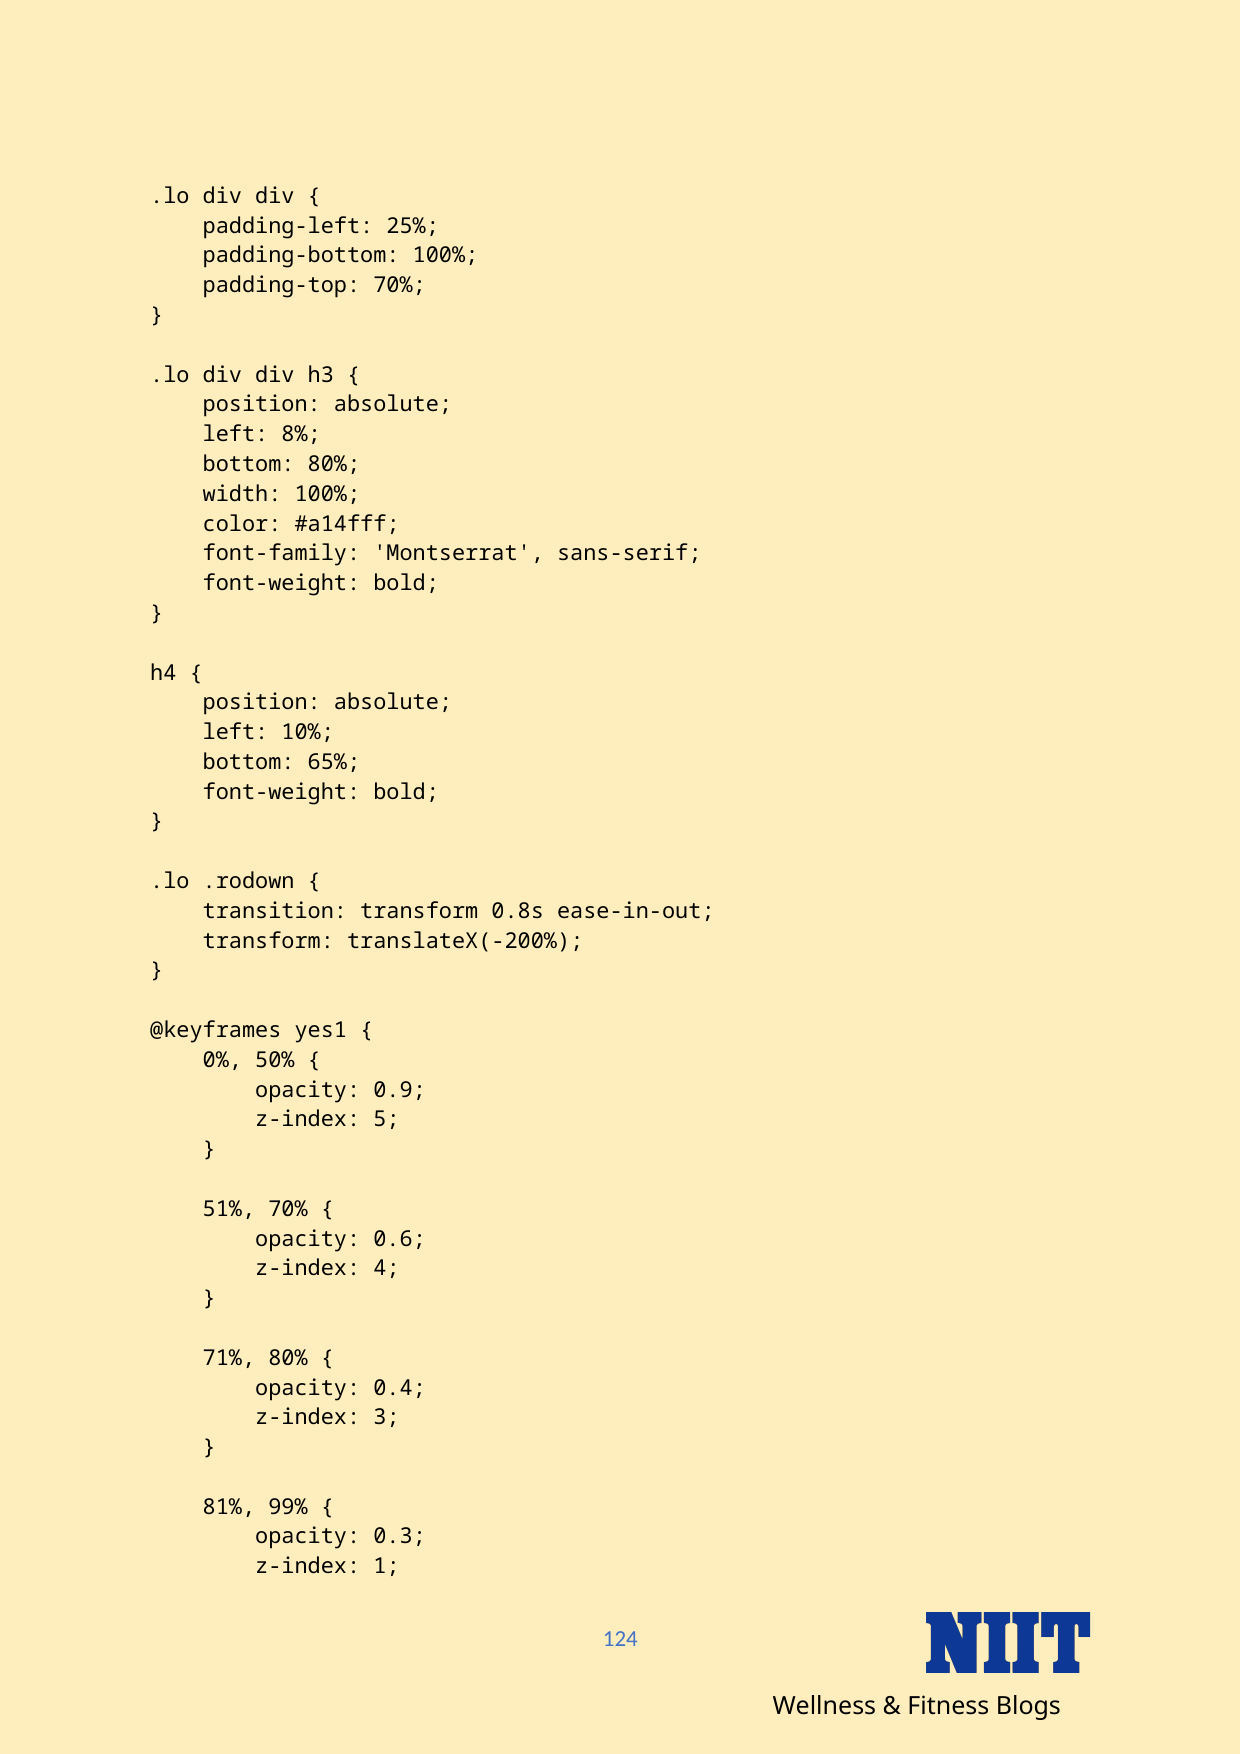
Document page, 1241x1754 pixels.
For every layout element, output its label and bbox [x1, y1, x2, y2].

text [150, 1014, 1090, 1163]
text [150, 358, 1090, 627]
picture [926, 1612, 1091, 1673]
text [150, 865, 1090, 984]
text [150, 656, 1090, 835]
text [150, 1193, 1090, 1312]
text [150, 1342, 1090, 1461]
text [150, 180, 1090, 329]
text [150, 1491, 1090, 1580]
